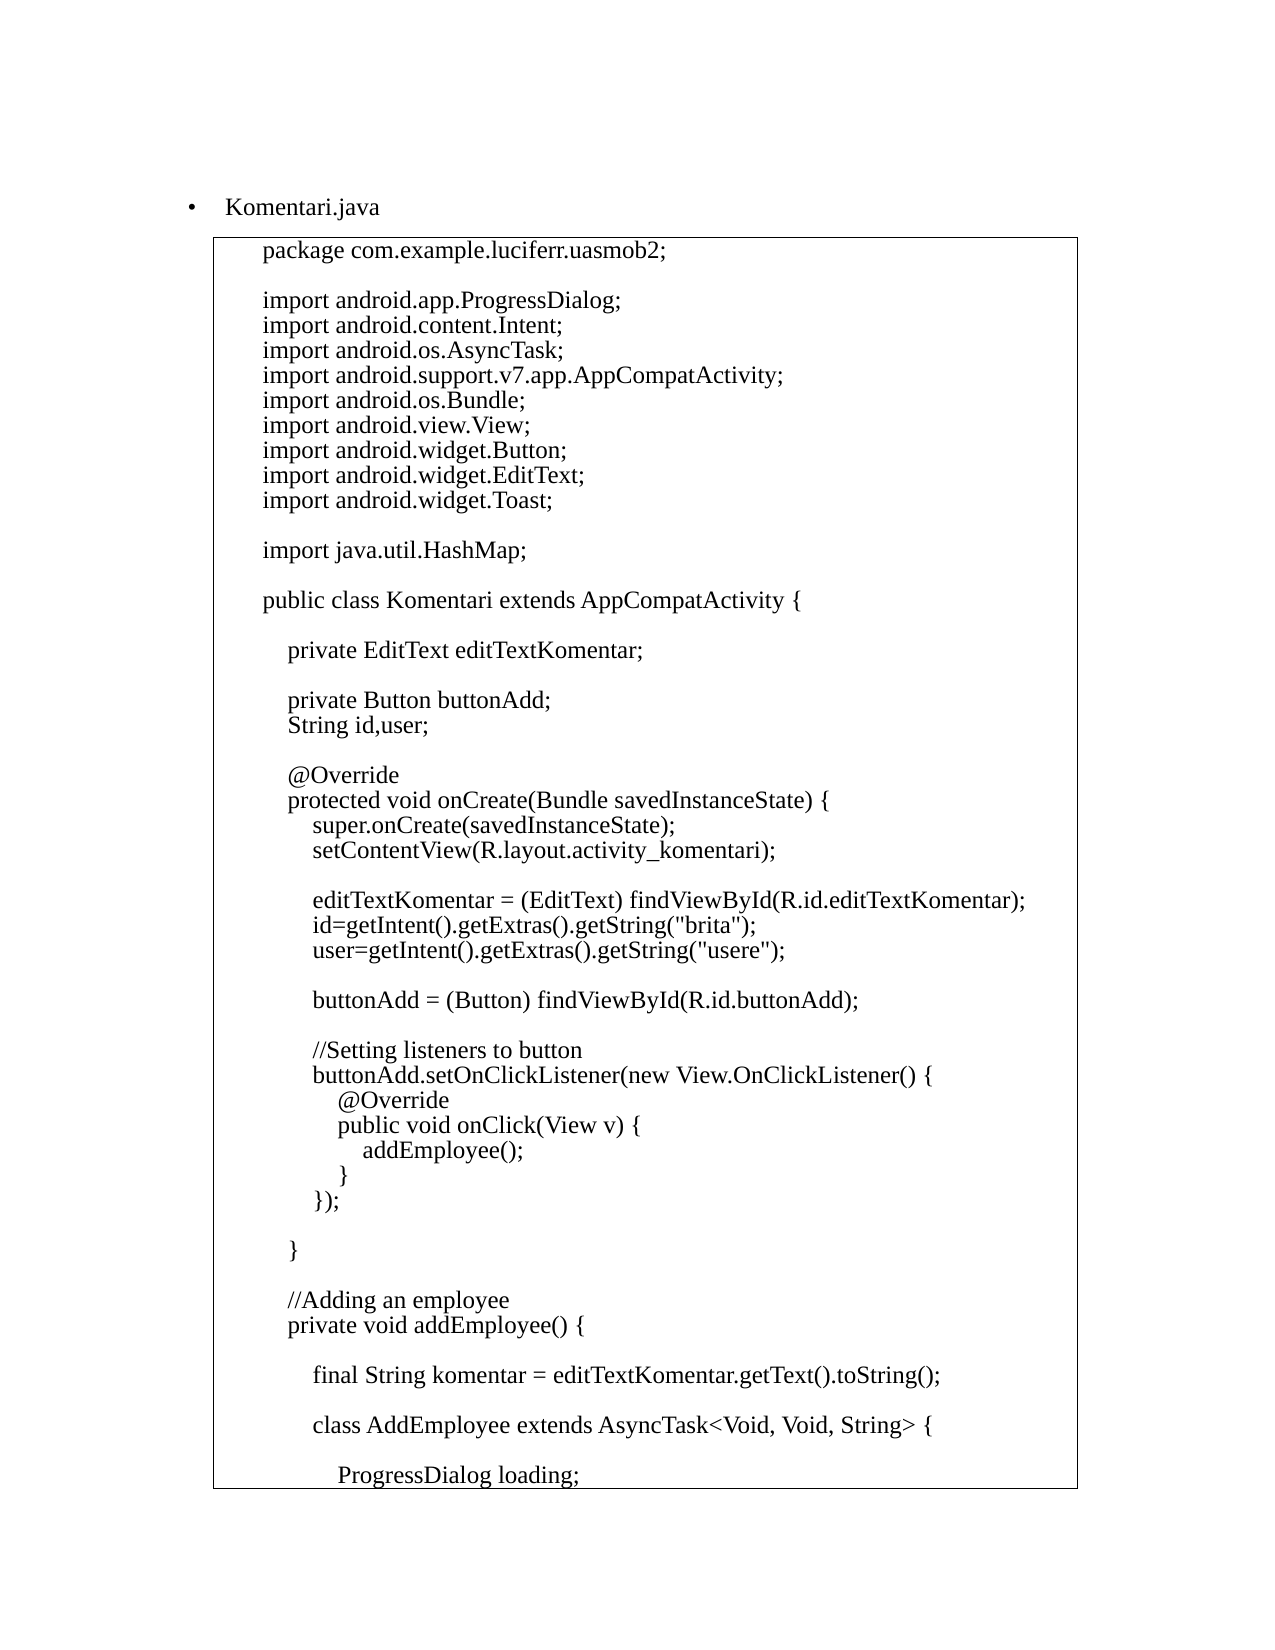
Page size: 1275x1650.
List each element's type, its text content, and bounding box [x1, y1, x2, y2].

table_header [214, 238, 1077, 1488]
list Komentari.java [187, 194, 1125, 221]
